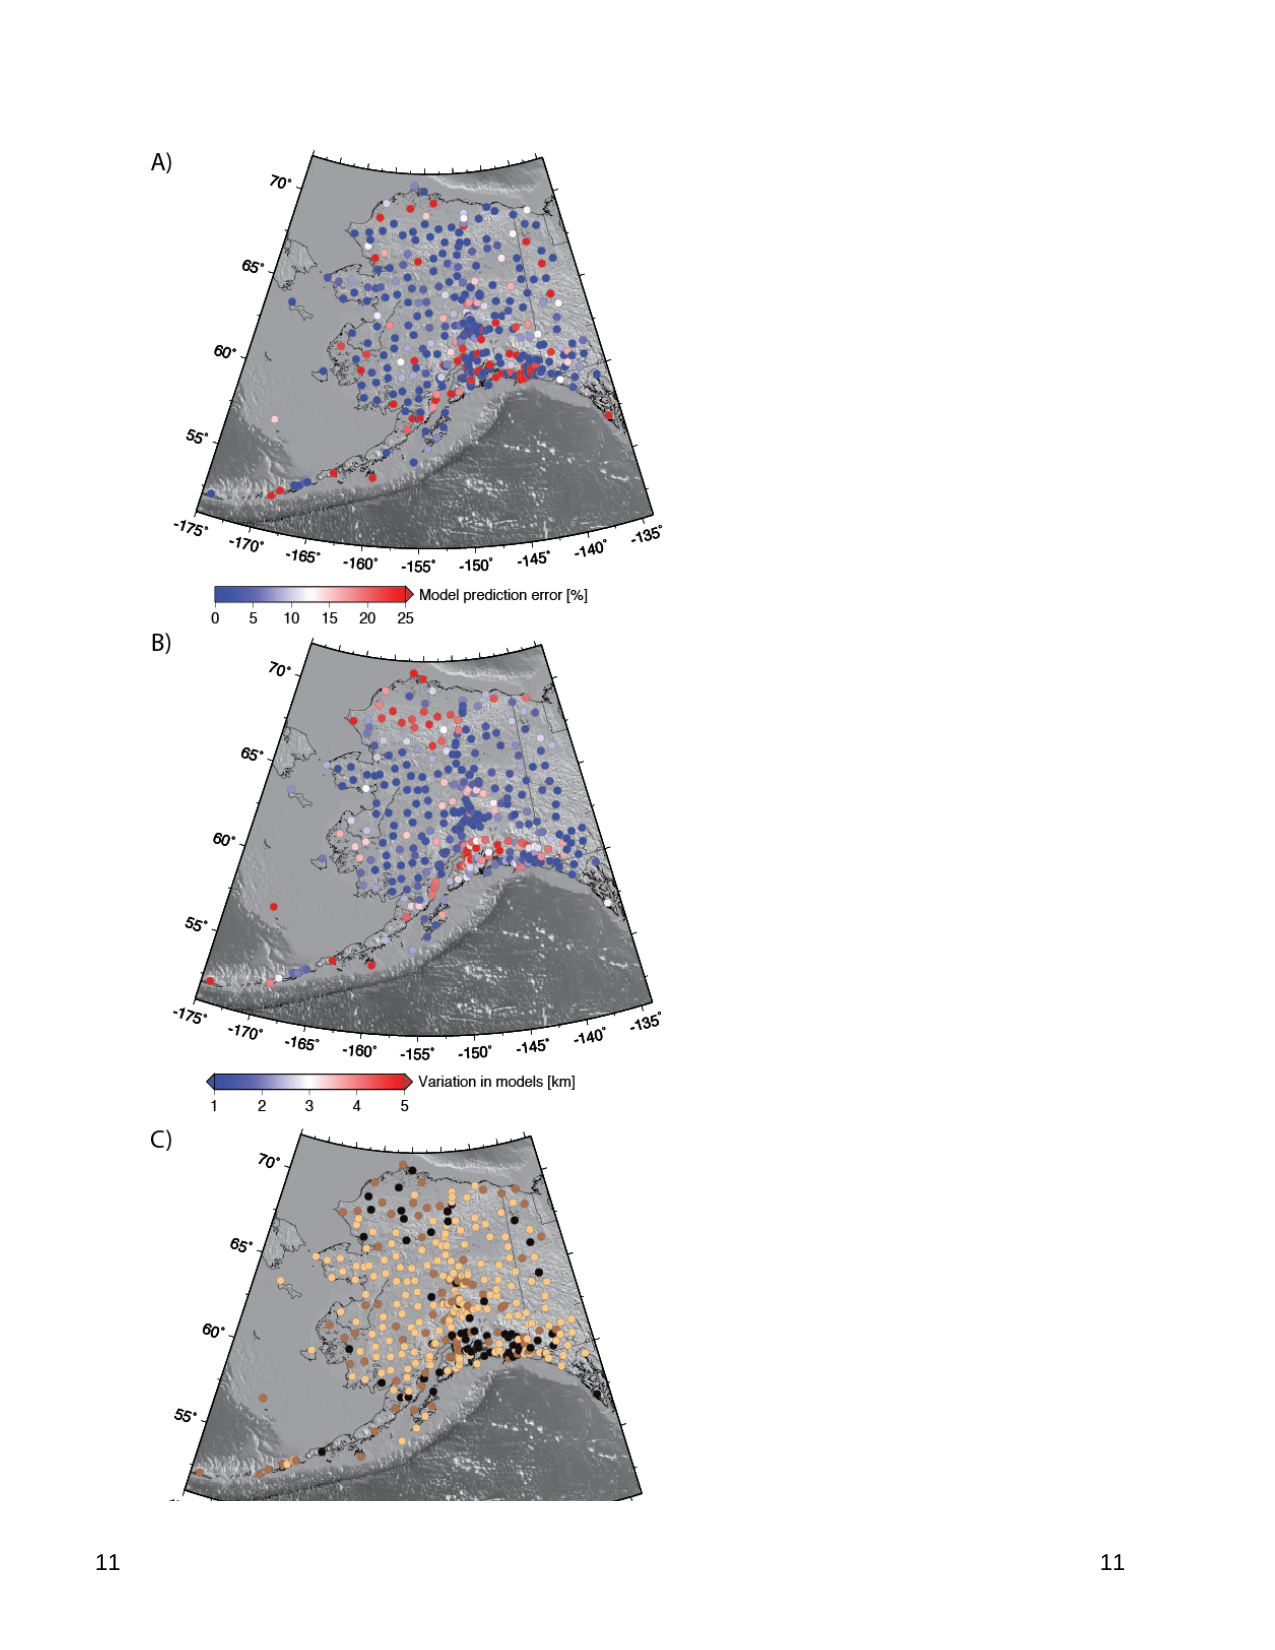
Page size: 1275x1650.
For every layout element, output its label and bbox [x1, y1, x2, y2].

picture [150, 150, 667, 1501]
